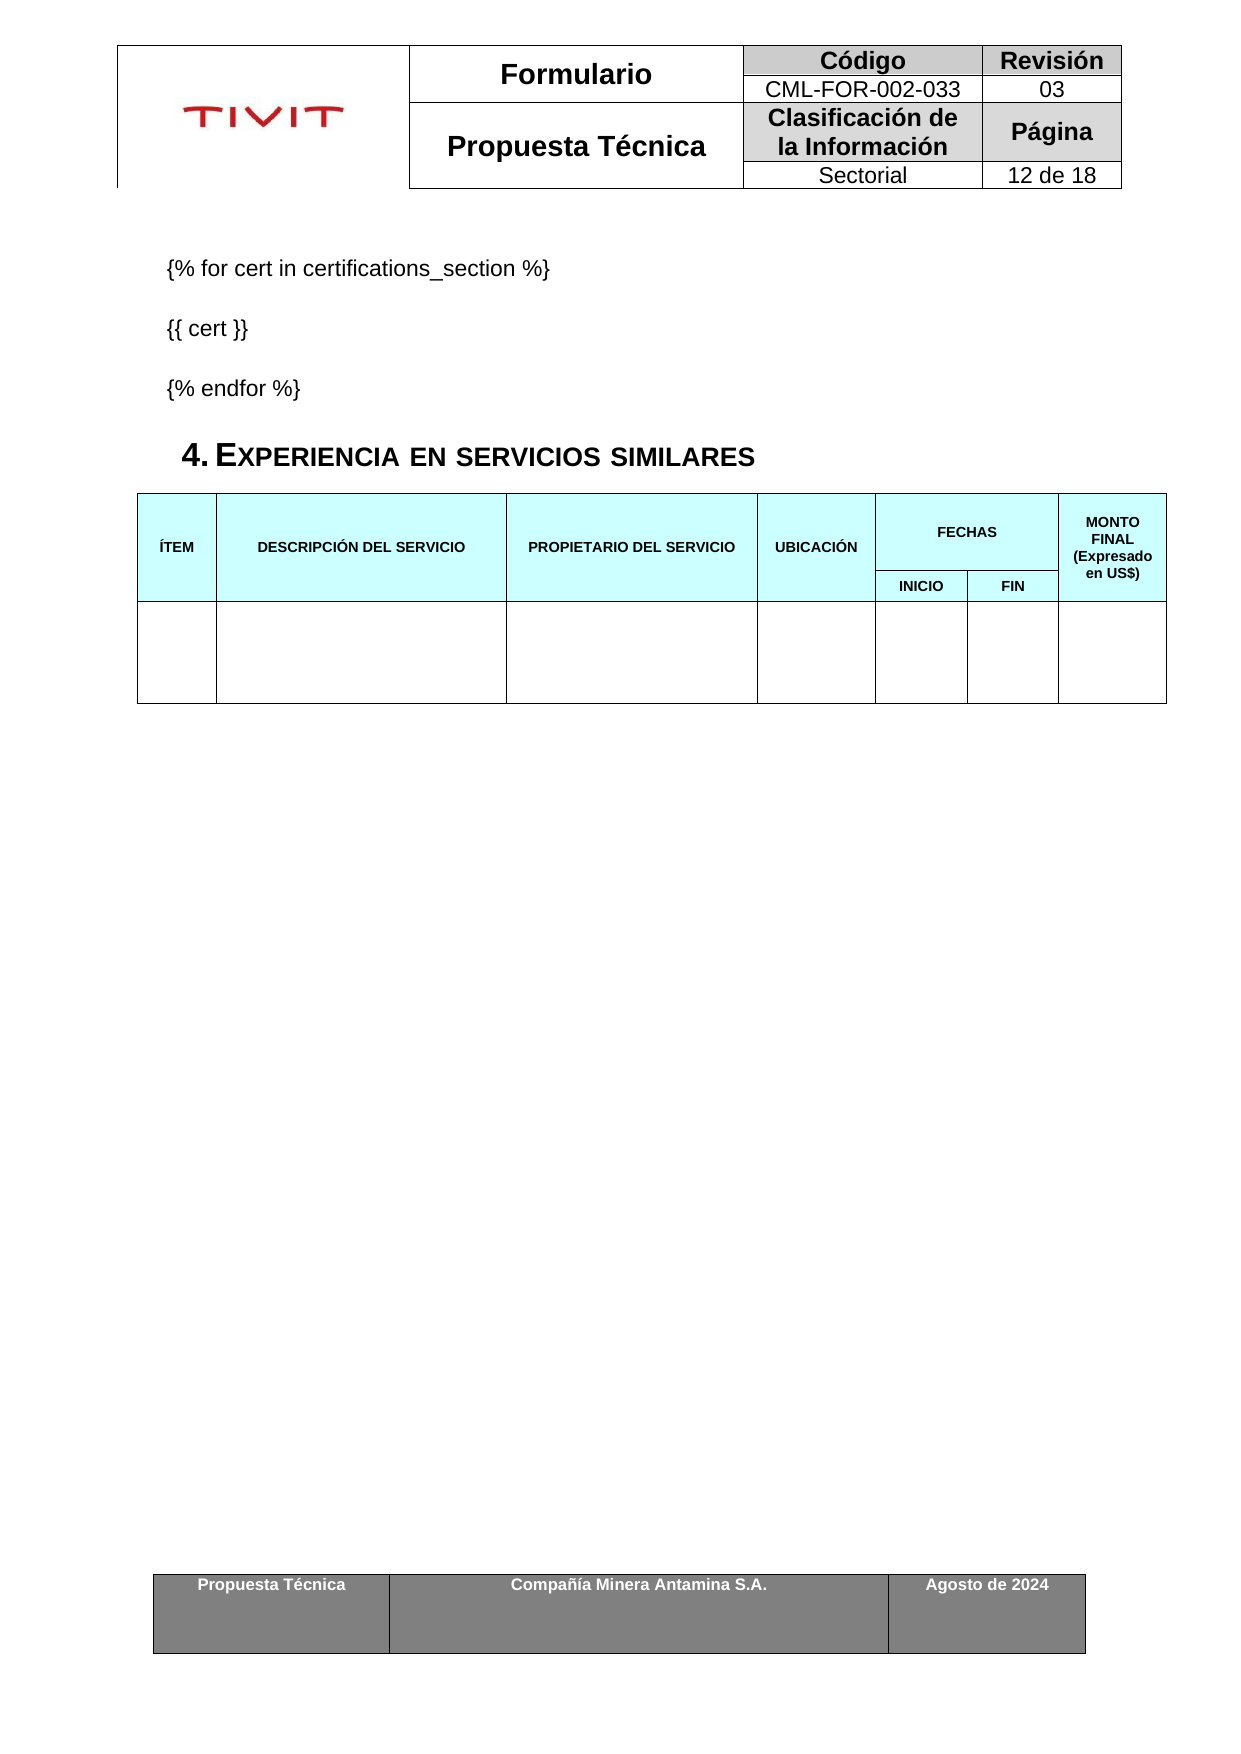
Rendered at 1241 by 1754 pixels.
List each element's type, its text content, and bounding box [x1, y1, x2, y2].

table_header DESCRIPCIÓN DEL SERVICIO [217, 494, 506, 601]
text {% for cert in certifications_section %} [167, 254, 1072, 281]
table_cell [758, 602, 875, 703]
table_header PROPIETARIO DEL SERVICIO [507, 494, 757, 601]
table_header MONTO FINAL (Expresado en US$) [1059, 494, 1166, 601]
table_cell FIN [968, 571, 1058, 601]
table_header ÍTEM [138, 494, 216, 601]
picture [150, 60, 376, 174]
table_cell [507, 602, 757, 703]
table_cell [138, 602, 216, 703]
table_cell [217, 602, 506, 703]
list Experiencia en servicios similares [181, 436, 1077, 474]
text {% endfor %} [167, 375, 1072, 402]
text {{ cert }} [167, 315, 1072, 341]
table_header UBICACIÓN [758, 494, 875, 601]
table_cell [968, 602, 1058, 703]
table_cell [876, 602, 967, 703]
table_cell INICIO [876, 571, 967, 601]
table_header FECHAS [876, 494, 1058, 570]
table_cell [1059, 602, 1166, 703]
